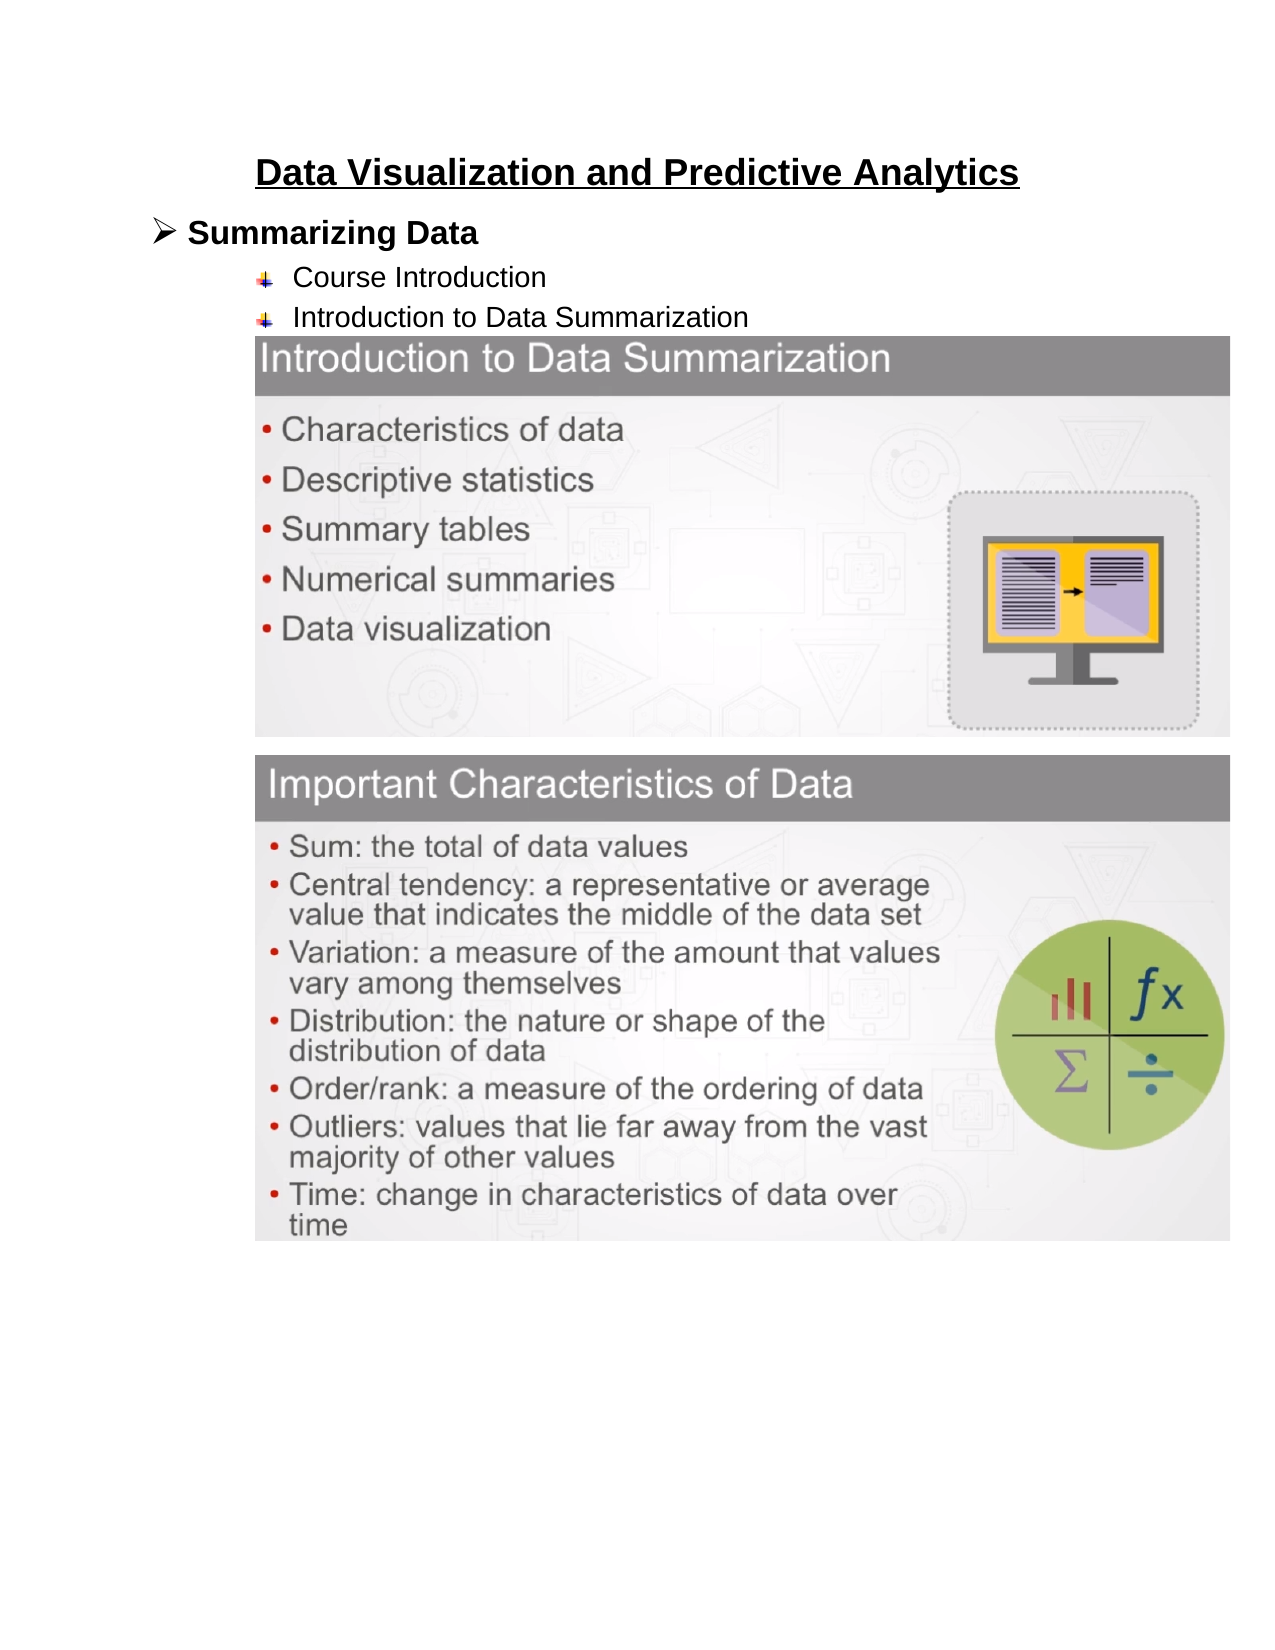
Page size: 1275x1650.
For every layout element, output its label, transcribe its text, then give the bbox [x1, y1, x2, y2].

picture [256, 311, 273, 328]
subtitle Summarizing Data [150, 213, 1125, 253]
picture [256, 270, 273, 288]
picture [255, 755, 1230, 1241]
text Data Visualization and Predictive Analytics [150, 150, 1125, 193]
subtitle Introduction to Data Summarization [255, 300, 1125, 334]
subtitle Course Introduction [255, 260, 1125, 293]
picture [255, 336, 1230, 737]
